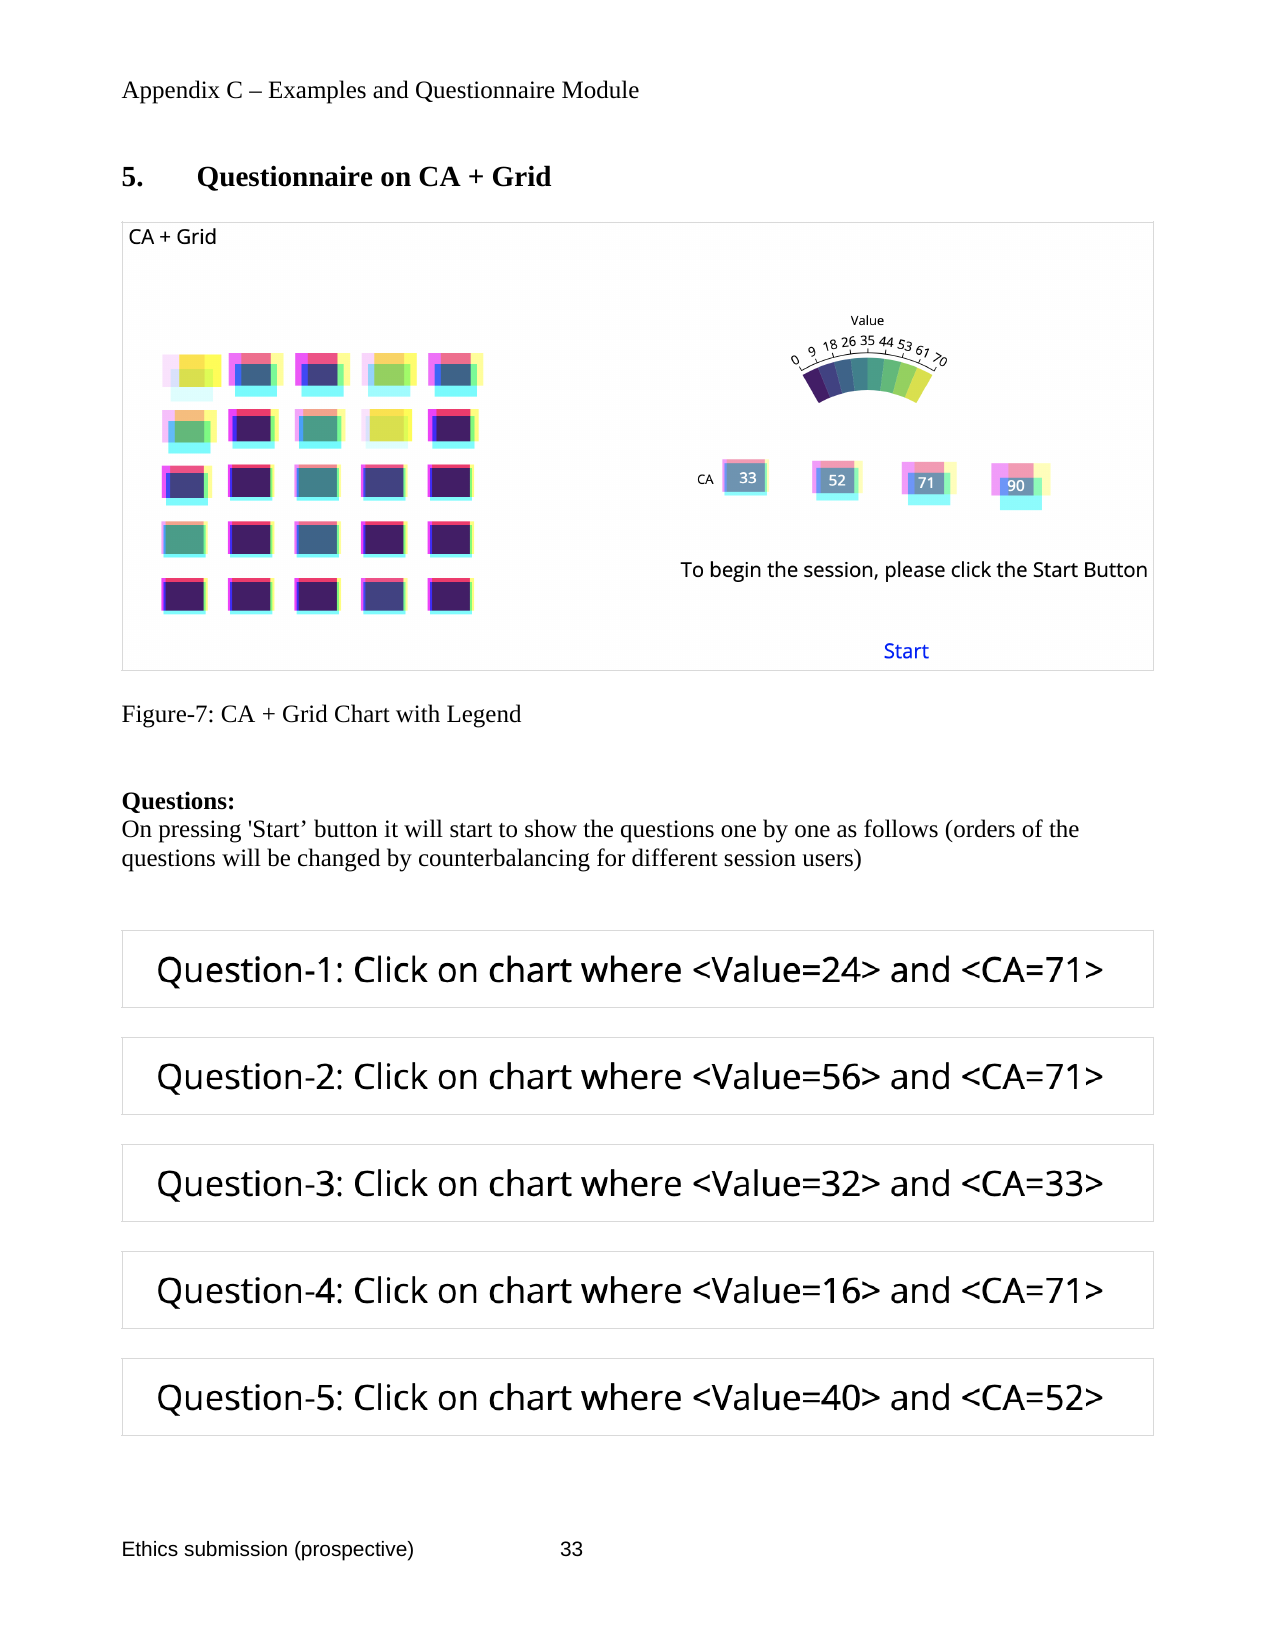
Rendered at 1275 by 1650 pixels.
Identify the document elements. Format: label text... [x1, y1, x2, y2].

picture [123, 223, 1153, 670]
text On pressing 'Start’ button it will start to show the questions one by one as follows (orders of the questions will be changed by counterbalancing for different session users) [121, 814, 1153, 872]
text Questions: [121, 786, 1153, 814]
picture [123, 931, 1153, 1007]
picture [123, 1252, 1153, 1328]
text 5. Questionnaire on CA + Grid [121, 159, 1153, 193]
text Figure-7: CA + Grid Chart with Legend [121, 699, 1153, 728]
picture [123, 1038, 1153, 1114]
picture [123, 1145, 1153, 1221]
picture [123, 1359, 1153, 1435]
